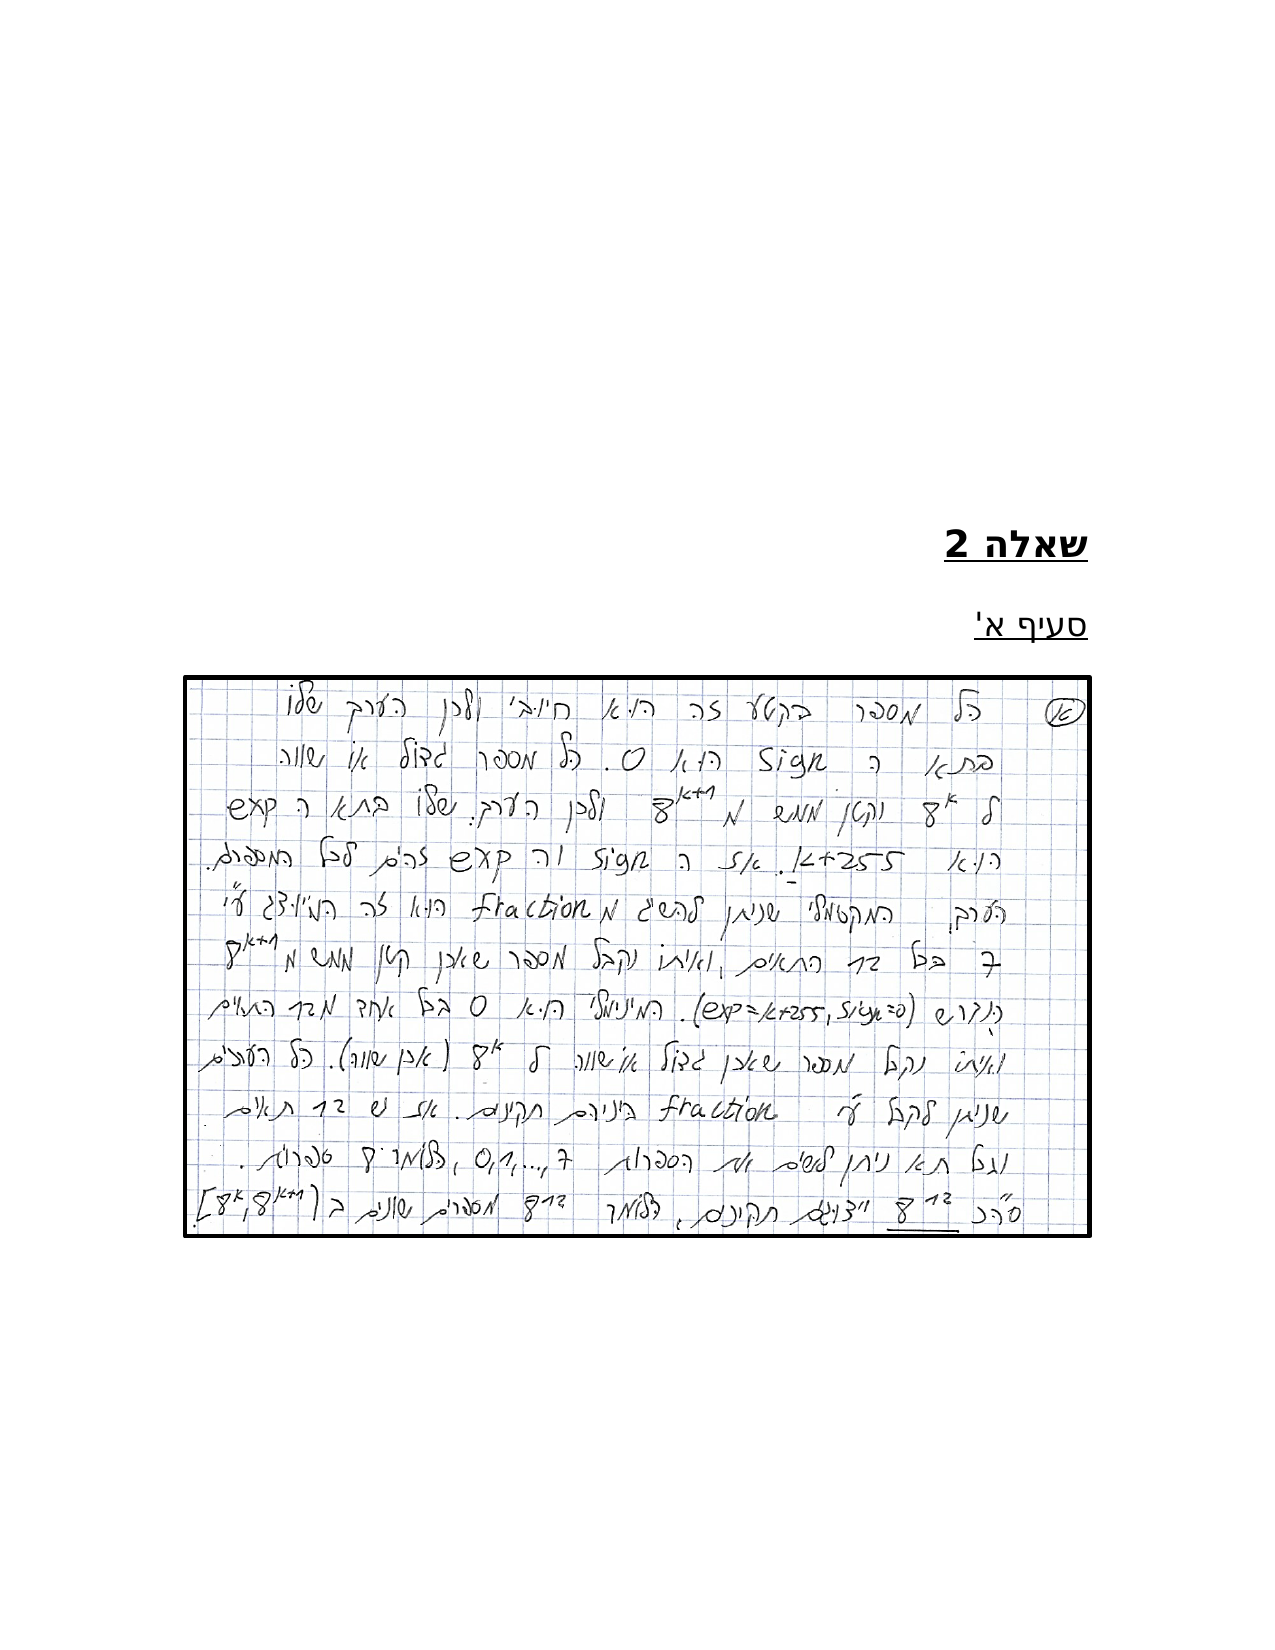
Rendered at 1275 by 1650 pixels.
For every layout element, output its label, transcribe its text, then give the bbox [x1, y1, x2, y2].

picture [187, 680, 1087, 1234]
text סעיף א' [187, 605, 1087, 644]
text שאלה 2 [187, 523, 1087, 567]
